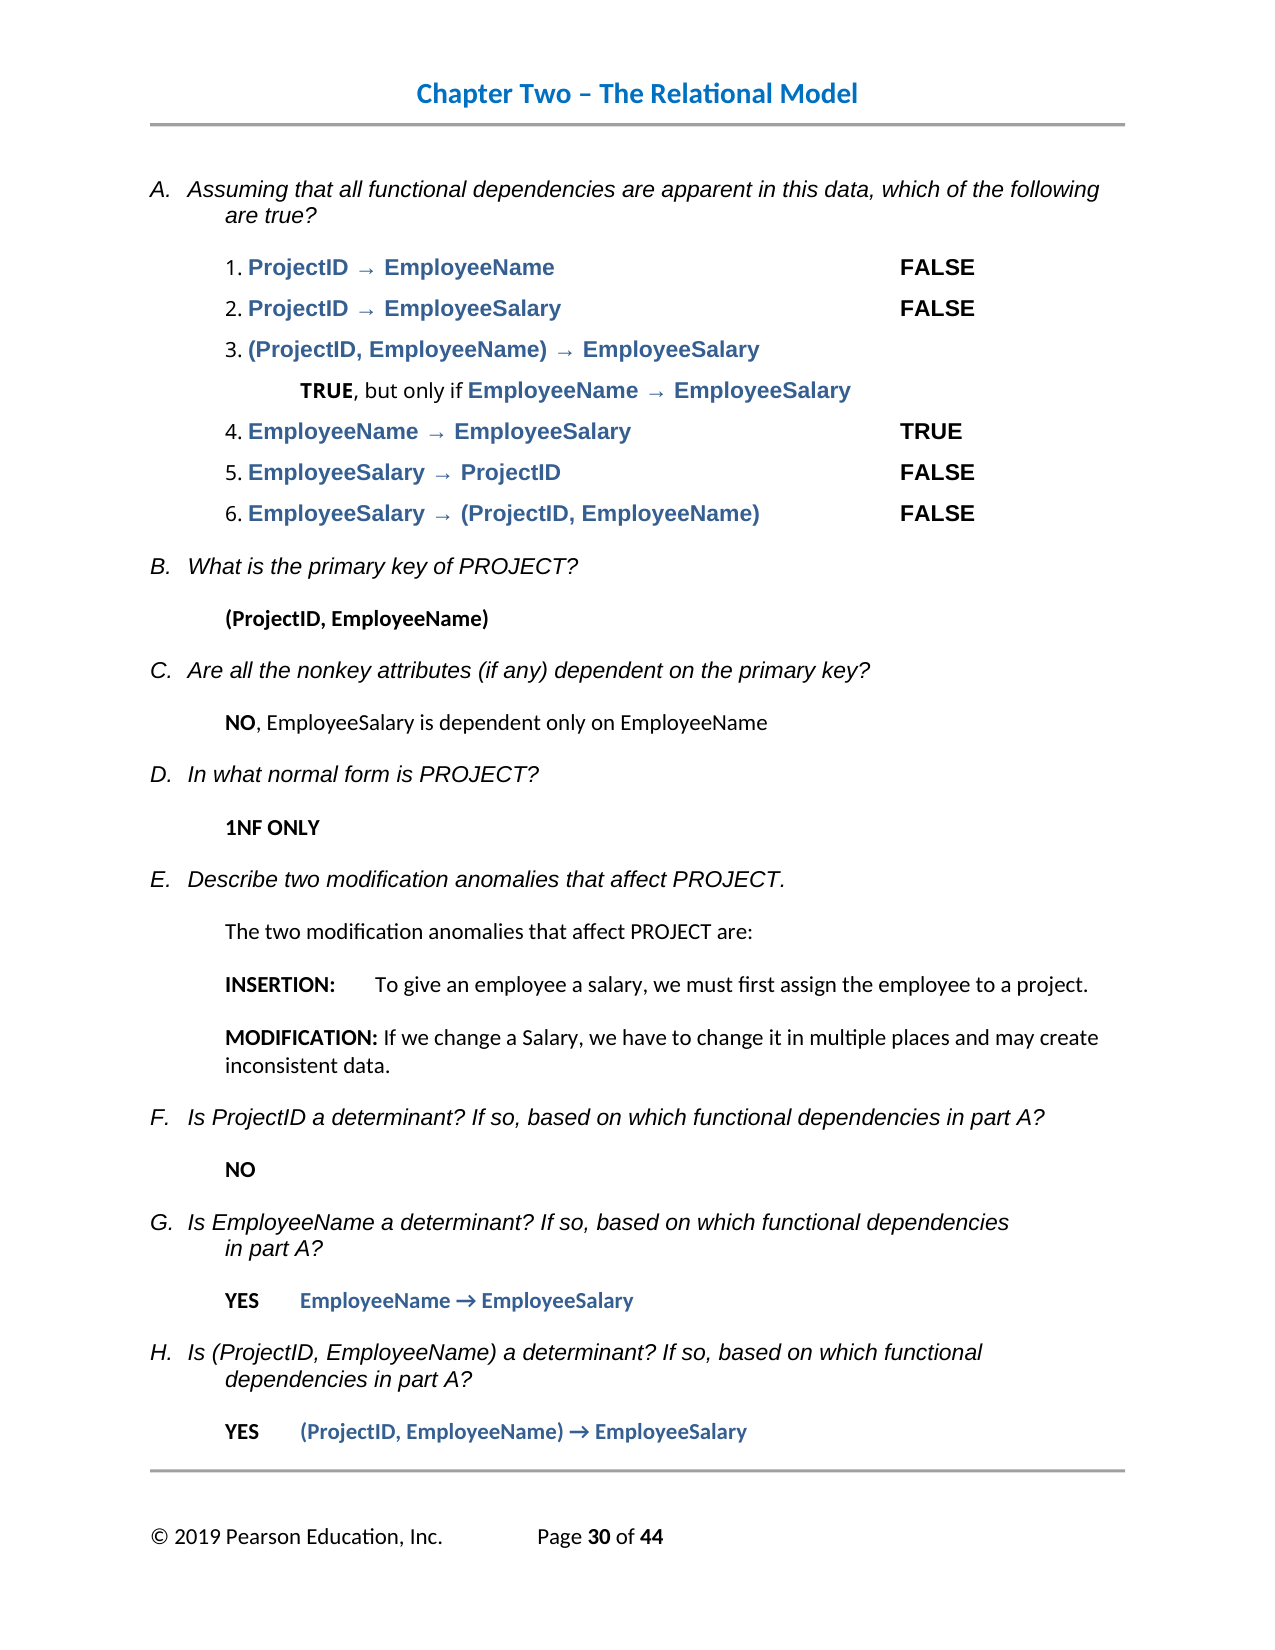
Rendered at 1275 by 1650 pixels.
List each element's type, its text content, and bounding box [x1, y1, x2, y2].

text NO, EmployeeSalary is dependent only on EmployeeName [225, 708, 1125, 736]
list Is ProjectID a determinant? If so, based on which functional dependencies in part A? [150, 1104, 1125, 1131]
text INSERTION: To give an employee a salary, we must first assign the employee to a project. [225, 970, 1125, 998]
text (ProjectID, EmployeeName) [225, 604, 1125, 632]
list 4. EmployeeName → EmployeeSalary TRUE [225, 417, 1125, 446]
list TRUE, but only if EmployeeName → EmployeeSalary [225, 376, 1125, 405]
list What is the primary key of PROJECT? [150, 553, 1125, 579]
list Is (ProjectID, EmployeeName) a determinant? If so, based on which functional dependencies in part A? [150, 1339, 1125, 1392]
list 5. EmployeeSalary → ProjectID FALSE [225, 458, 1125, 487]
list In what normal form is PROJECT? [150, 761, 1125, 788]
list 2. ProjectID → EmployeeSalary FALSE [225, 294, 1125, 323]
text NO [225, 1156, 1125, 1183]
text YES (ProjectID, EmployeeName) → EmployeeSalary [225, 1417, 1125, 1445]
list Are all the nonkey attributes (if any) dependent on the primary key? [150, 657, 1125, 683]
list Describe two modification anomalies that affect PROJECT. [150, 866, 1125, 892]
list 6. EmployeeSalary → (ProjectID, EmployeeName) FALSE [225, 499, 1125, 528]
list Is EmployeeName a determinant? If so, based on which functional dependencies in part A? [150, 1208, 1125, 1261]
text The two modification anomalies that affect PROJECT are: [225, 917, 1125, 945]
text MODIFICATION: If we change a Salary, we have to change it in multiple places and may create inconsistent data. [225, 1023, 1125, 1079]
text YES EmployeeName → EmployeeSalary [225, 1286, 1125, 1314]
text 1NF ONLY [225, 813, 1125, 841]
list 1. ProjectID → EmployeeName FALSE [225, 253, 1125, 282]
list 3. (ProjectID, EmployeeName) → EmployeeSalary [225, 335, 1125, 364]
list Assuming that all functional dependencies are apparent in this data, which of the following are true? [150, 176, 1125, 228]
